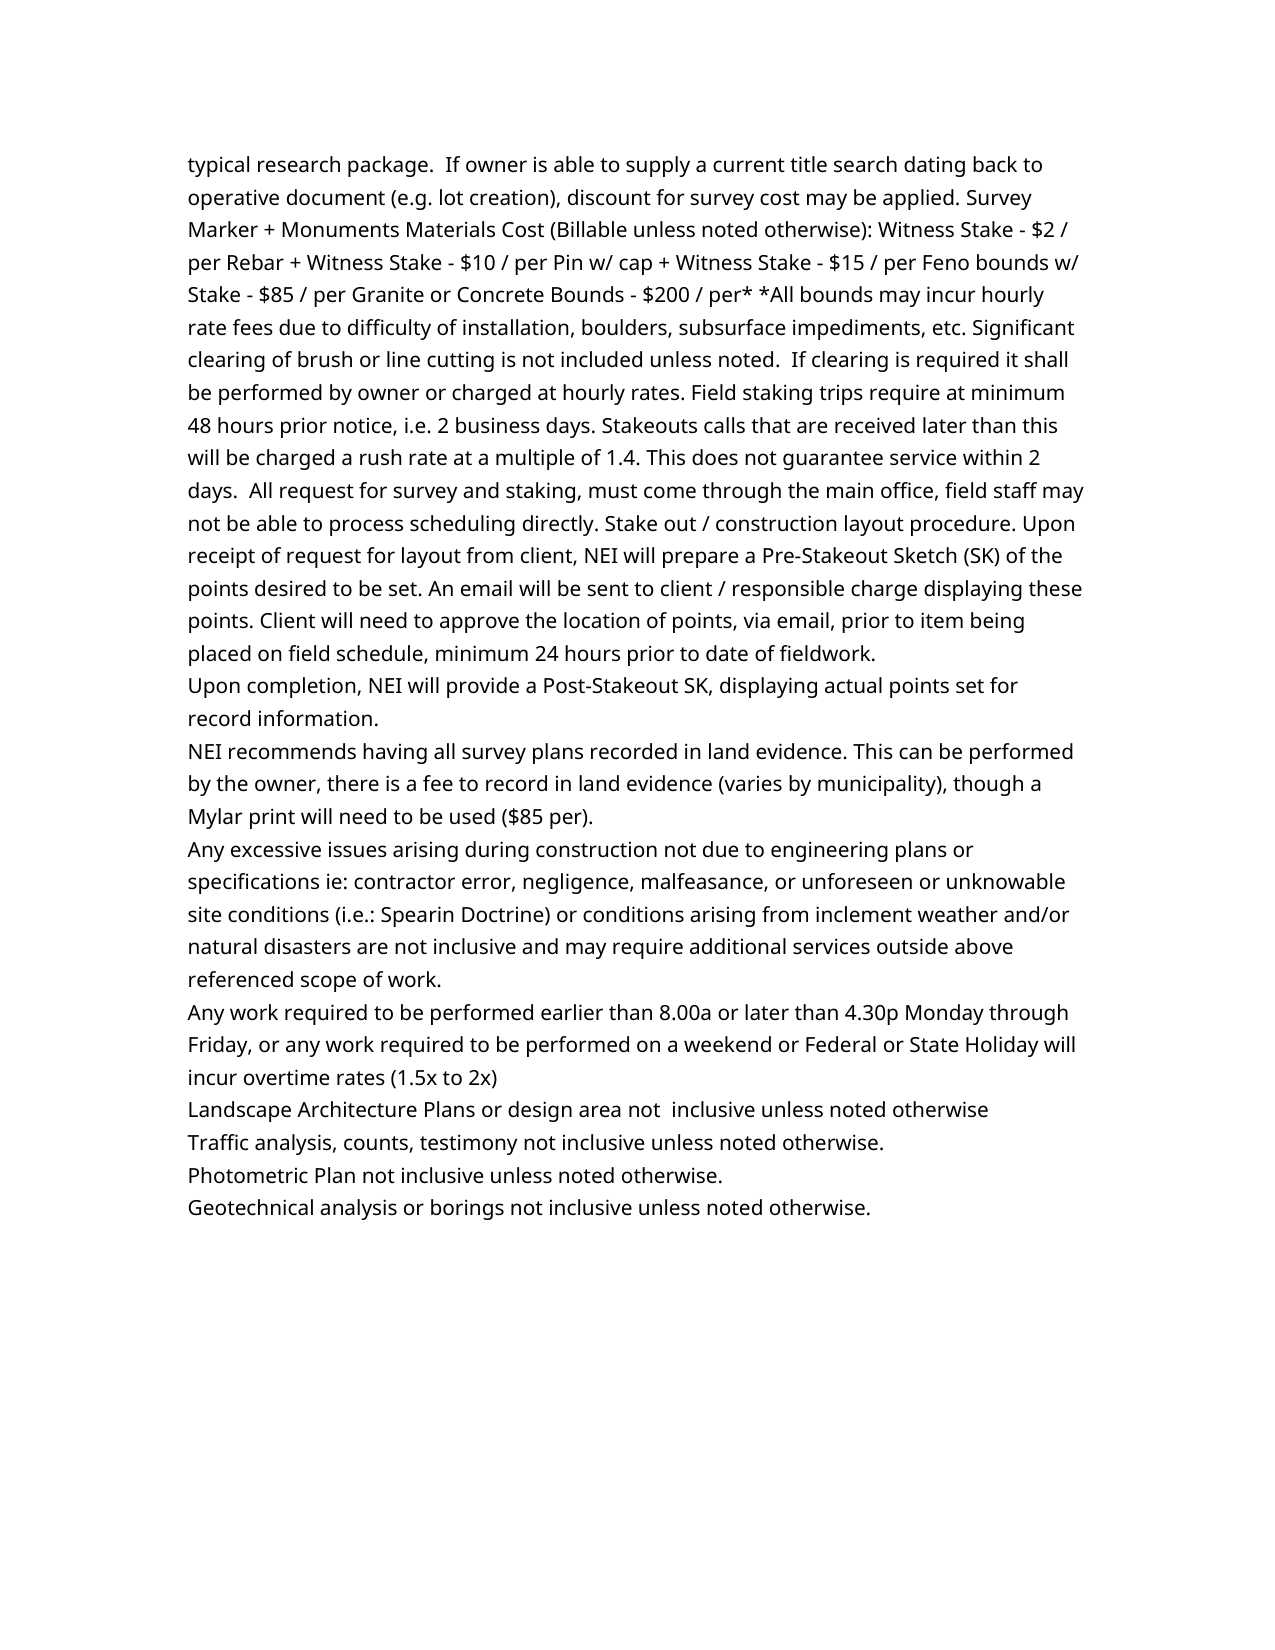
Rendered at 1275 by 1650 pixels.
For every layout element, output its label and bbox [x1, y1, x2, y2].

text [187, 150, 1087, 1254]
